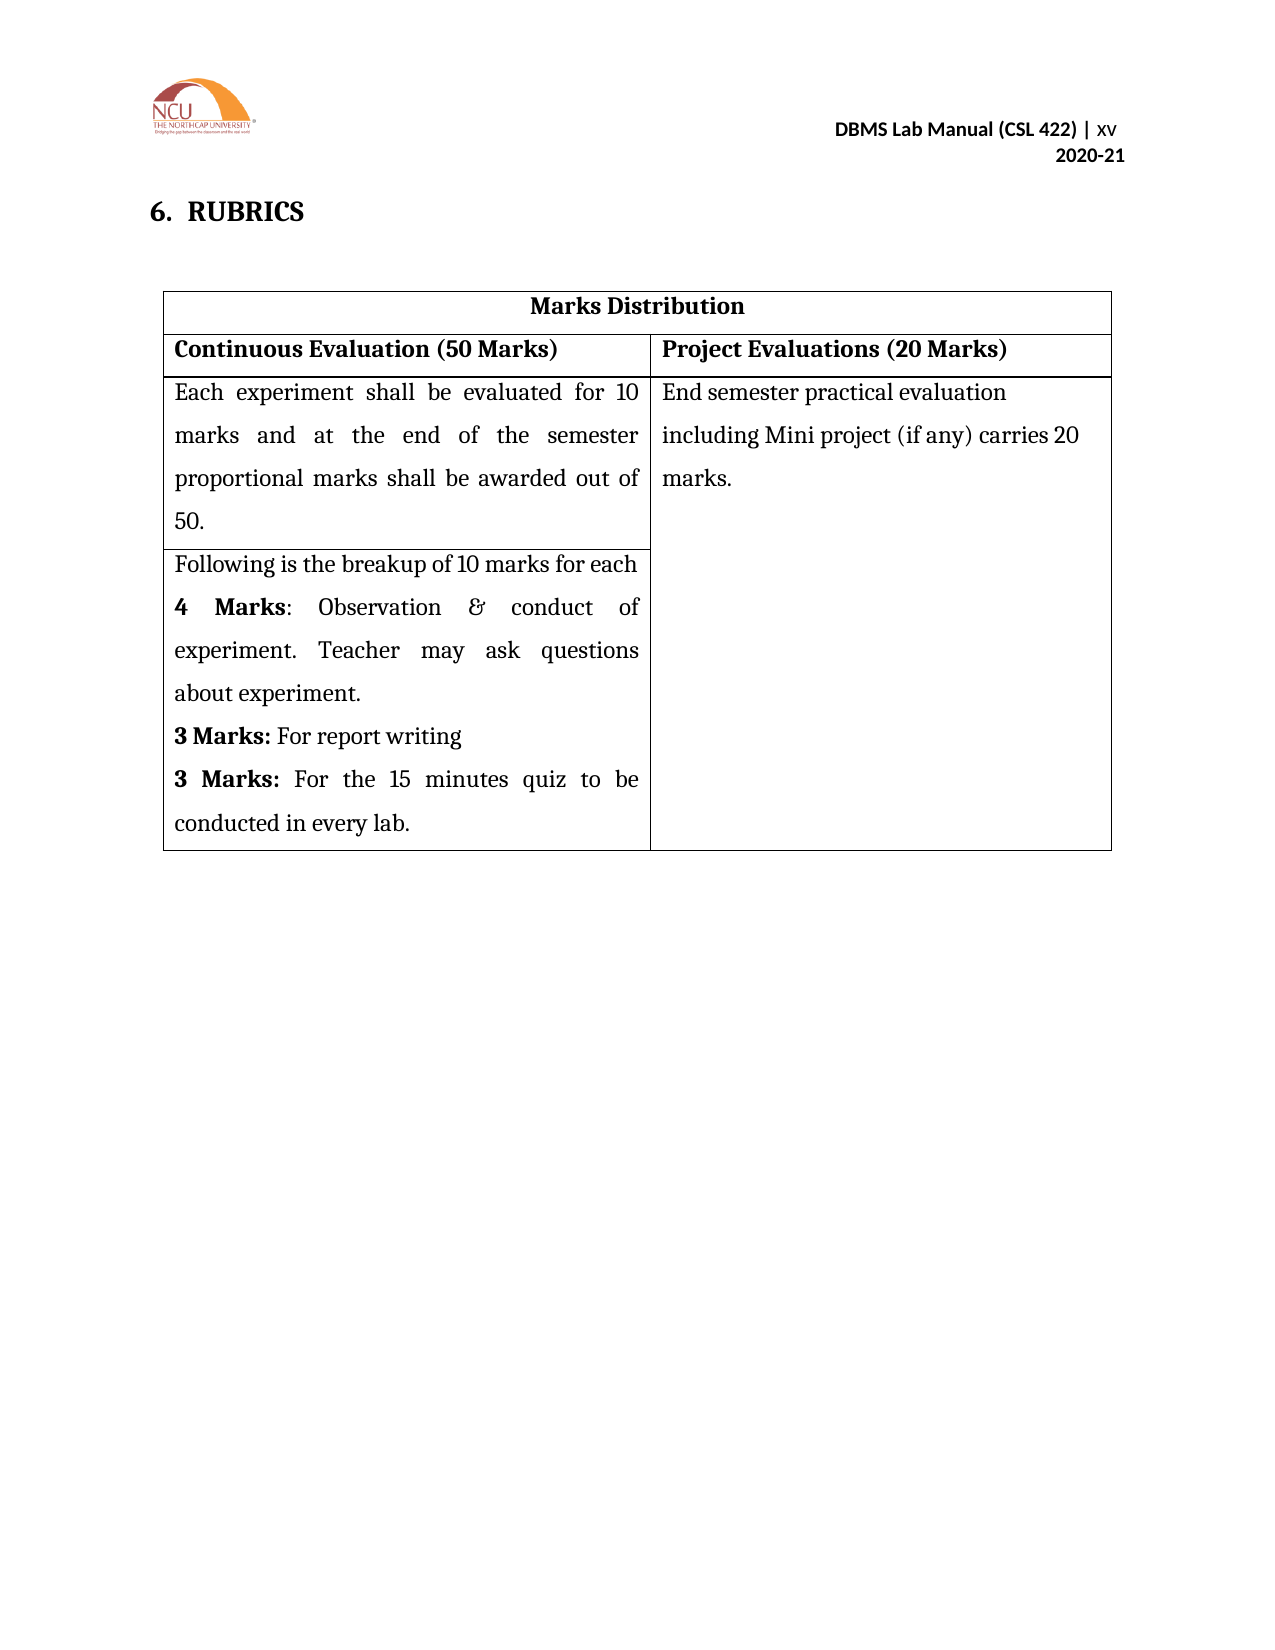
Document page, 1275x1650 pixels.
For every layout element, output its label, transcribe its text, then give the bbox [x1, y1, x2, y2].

table_cell End semester practical evaluation including Mini project (if any) carries 20 marks. [651, 378, 1111, 850]
table_cell Each experiment shall be evaluated for 10 marks and at the end of the semester proportional marks shall be awarded out of 50. [164, 378, 650, 549]
list RUBRICS [150, 195, 1125, 229]
picture [150, 75, 257, 136]
table_header Marks Distribution [164, 292, 1111, 333]
table_cell Continuous Evaluation (50 Marks) [164, 335, 650, 376]
table_cell Following is the breakup of 10 marks for each 4 Marks: Observation & conduct of experiment. Teacher may ask questions about experiment. 3 Marks: For report writing 3 Marks: For the 15 minutes quiz to be conducted in every lab. [164, 550, 650, 850]
table_cell Project Evaluations (20 Marks) [651, 335, 1111, 376]
